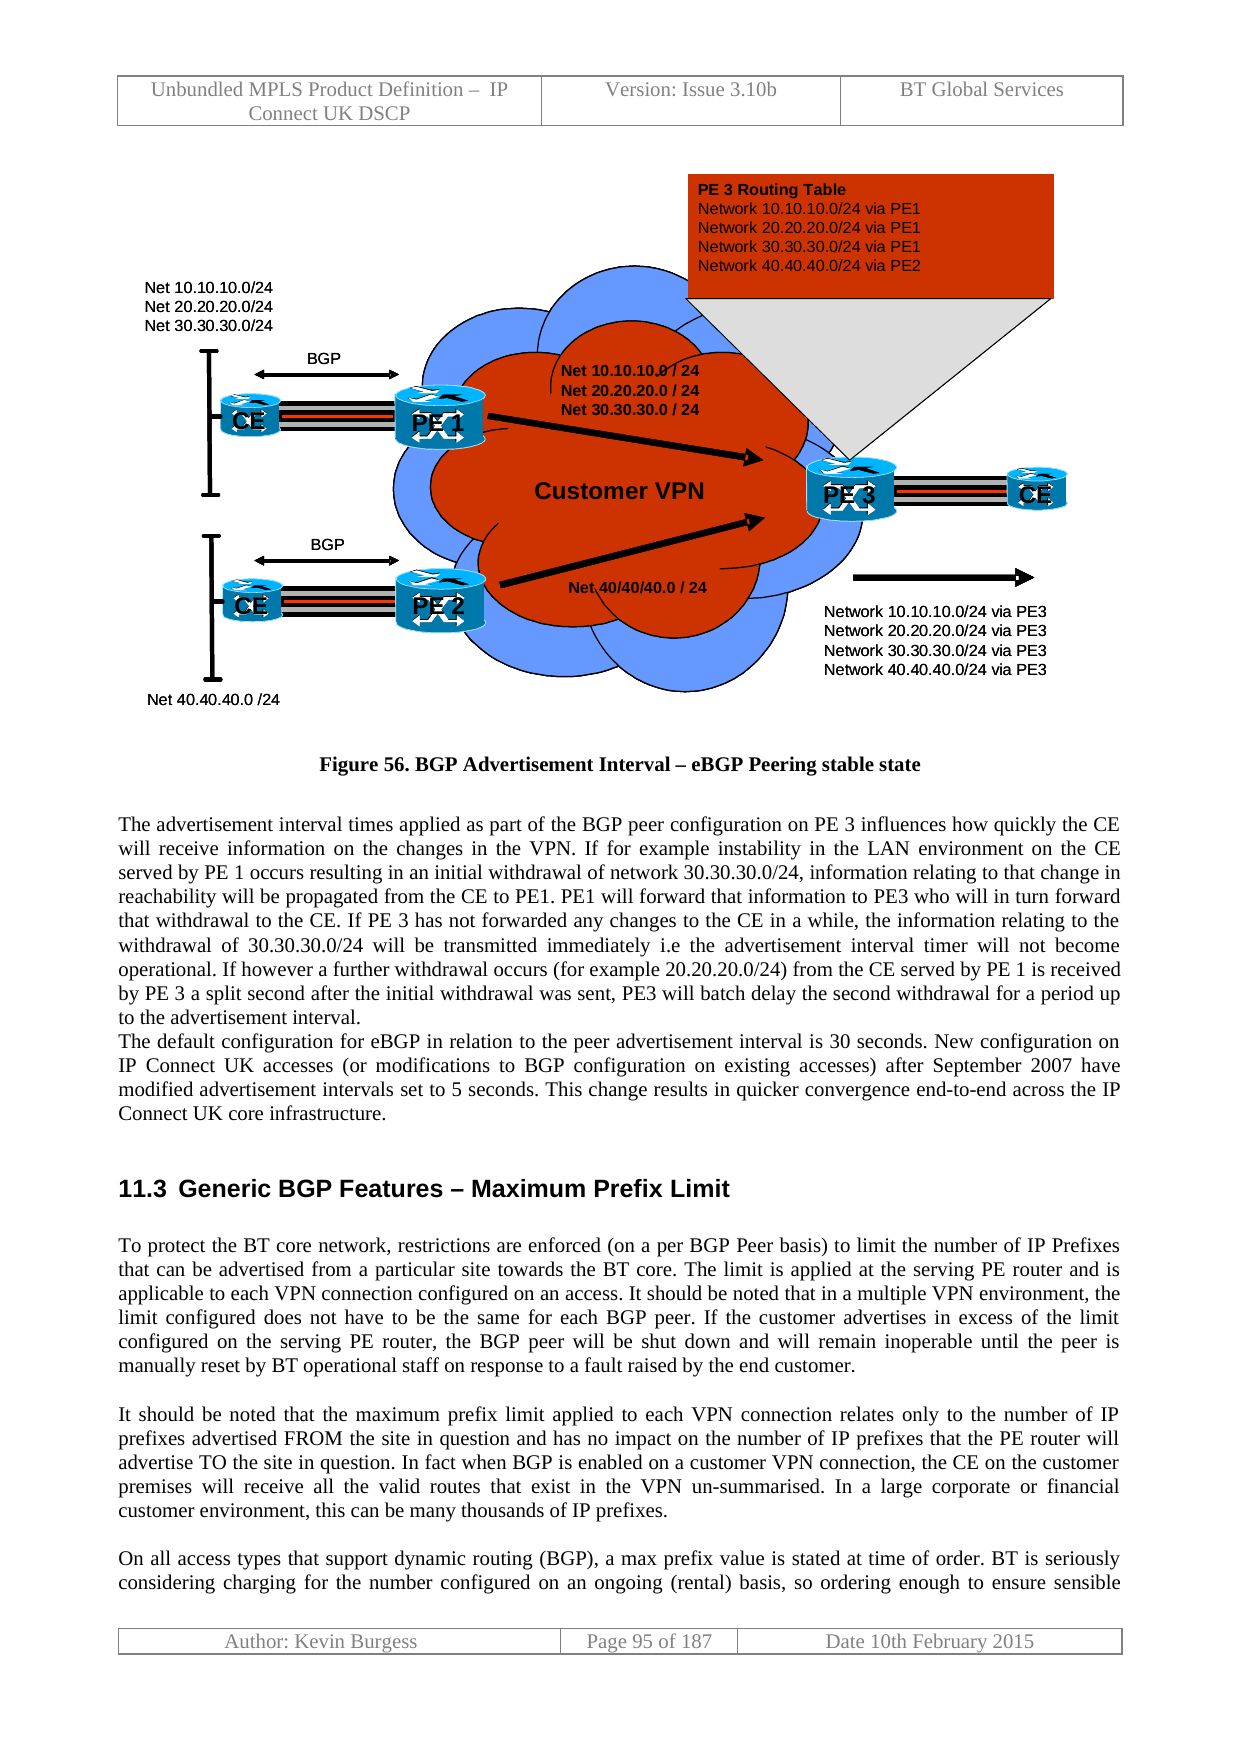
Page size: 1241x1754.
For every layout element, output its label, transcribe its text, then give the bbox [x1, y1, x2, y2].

text It should be noted that the maximum prefix limit applied to each VPN connection relates only to the number of IP prefixes advertised FROM the site in question and has no impact on the number of IP prefixes that the PE router will advertise TO the site in question. In fact when BGP is enabled on a customer VPN connection, the CE on the customer premises will receive all the valid routes that exist in the VPN un-summarised. In a large corporate or financial customer environment, this can be many thousands of IP prefixes. [118, 1402, 1122, 1522]
subtitle Generic BGP Features – Maximum Prefix Limit [118, 1174, 1122, 1203]
text The advertisement interval times applied as part of the BGP peer configuration on PE 3 influences how quickly the CE will receive information on the changes in the VPN. If for example instability in the LAN environment on the CE served by PE 1 occurs resulting in an initial withdrawal of network 30.30.30.0/24, information relating to that change in reachability will be propagated from the CE to PE1. PE1 will forward that information to PE3 who will in turn forward that withdrawal to the CE. If PE 3 has not forwarded any changes to the CE in a while, the information relating to the withdrawal of 30.30.30.0/24 will be transmitted immediately i.e the advertisement interval timer will not become operational. If however a further withdrawal occurs (for example 20.20.20.0/24) from the CE served by PE 1 is received by PE 3 a split second after the initial withdrawal was sent, PE3 will batch delay the second withdrawal for a period up to the advertisement interval. [118, 812, 1122, 1029]
text To protect the BT core network, restrictions are enforced (on a per BGP Peer basis) to limit the number of IP Prefixes that can be advertised from a particular site towards the BT core. The limit is applied at the serving PE router and is applicable to each VPN connection configured on an access. It should be noted that in a multiple VPN environment, the limit configured does not have to be the same for each BGP peer. If the customer advertises in excess of the limit configured on the serving PE router, the BGP peer will be shut down and will remain inoperable until the peer is manually reset by BT operational staff on response to a fault raised by the end customer. [118, 1233, 1122, 1377]
text The default configuration for eBGP in relation to the peer advertisement interval is 30 seconds. New configuration on IP Connect UK accesses (or modifications to BGP configuration on existing accesses) after September 2007 have modified advertisement intervals set to 5 seconds. This change results in quicker convergence end-to-end across the IP Connect UK core infrastructure. [118, 1029, 1122, 1125]
text Figure 56. BGP Advertisement Interval – eBGP Peering stable state [118, 752, 1122, 776]
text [118, 1546, 1122, 1594]
